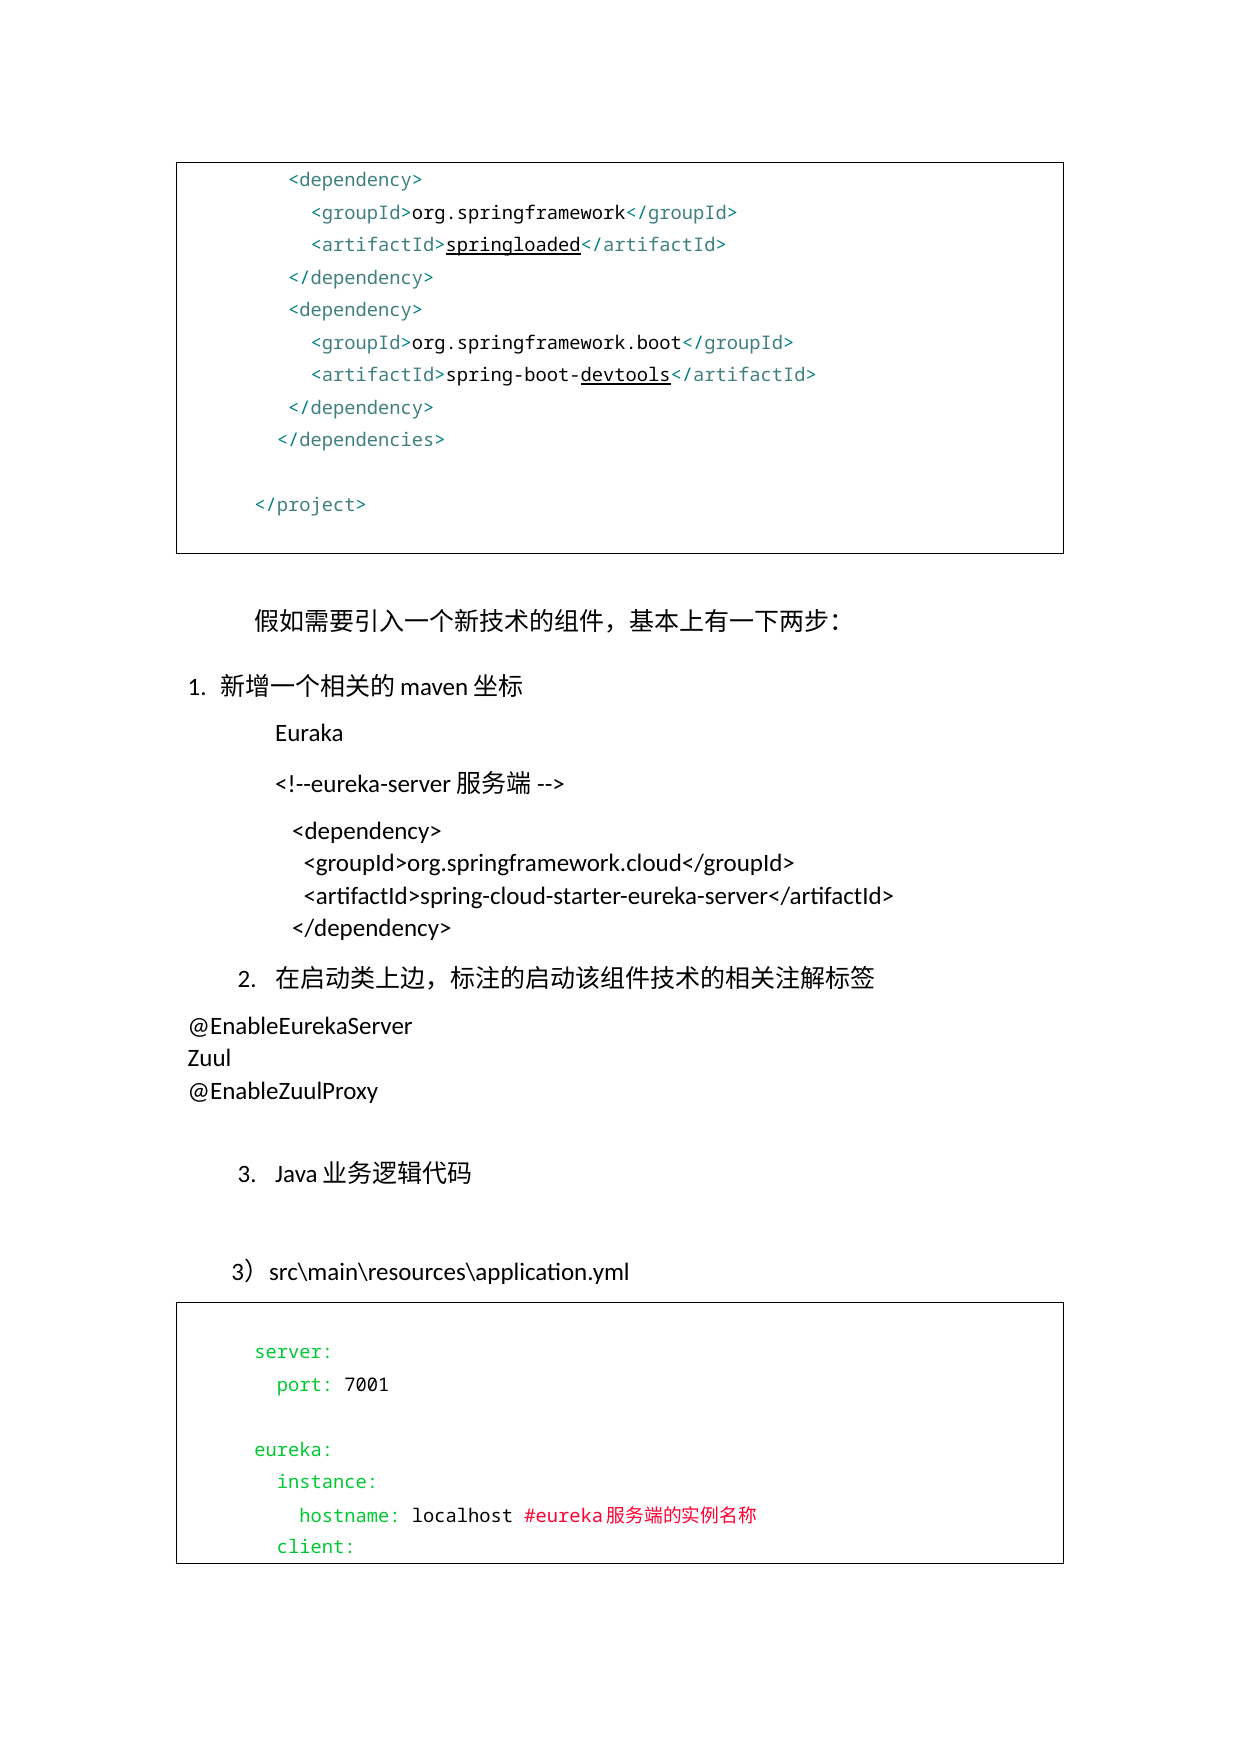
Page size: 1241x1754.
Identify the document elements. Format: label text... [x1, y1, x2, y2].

list <groupId>org.springframework.cloud</groupId> [231, 847, 1053, 879]
list @EnableZuulProxy [187, 1074, 1053, 1107]
text 假如需要引入一个新技术的组件，基本上有一下两步： [187, 587, 1053, 652]
list 在启动类上边，标注的启动该组件技术的相关注解标签 [187, 944, 1053, 1009]
list <dependency> [231, 814, 1053, 847]
list Euraka [231, 717, 1053, 749]
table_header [177, 163, 1063, 553]
list 3）src\main\resources\application.yml [187, 1237, 1053, 1302]
list <artifactId>spring-cloud-starter-eureka-server</artifactId> [231, 879, 1053, 912]
list Zuul [187, 1042, 1053, 1074]
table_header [177, 1303, 1063, 1563]
list 新增一个相关的maven坐标 [187, 652, 1053, 717]
list <!--eureka-server服务端 --> [231, 749, 1053, 814]
list Java业务逻辑代码 [187, 1139, 1053, 1204]
list @EnableEurekaServer [187, 1009, 1053, 1042]
list </dependency> [231, 912, 1053, 944]
